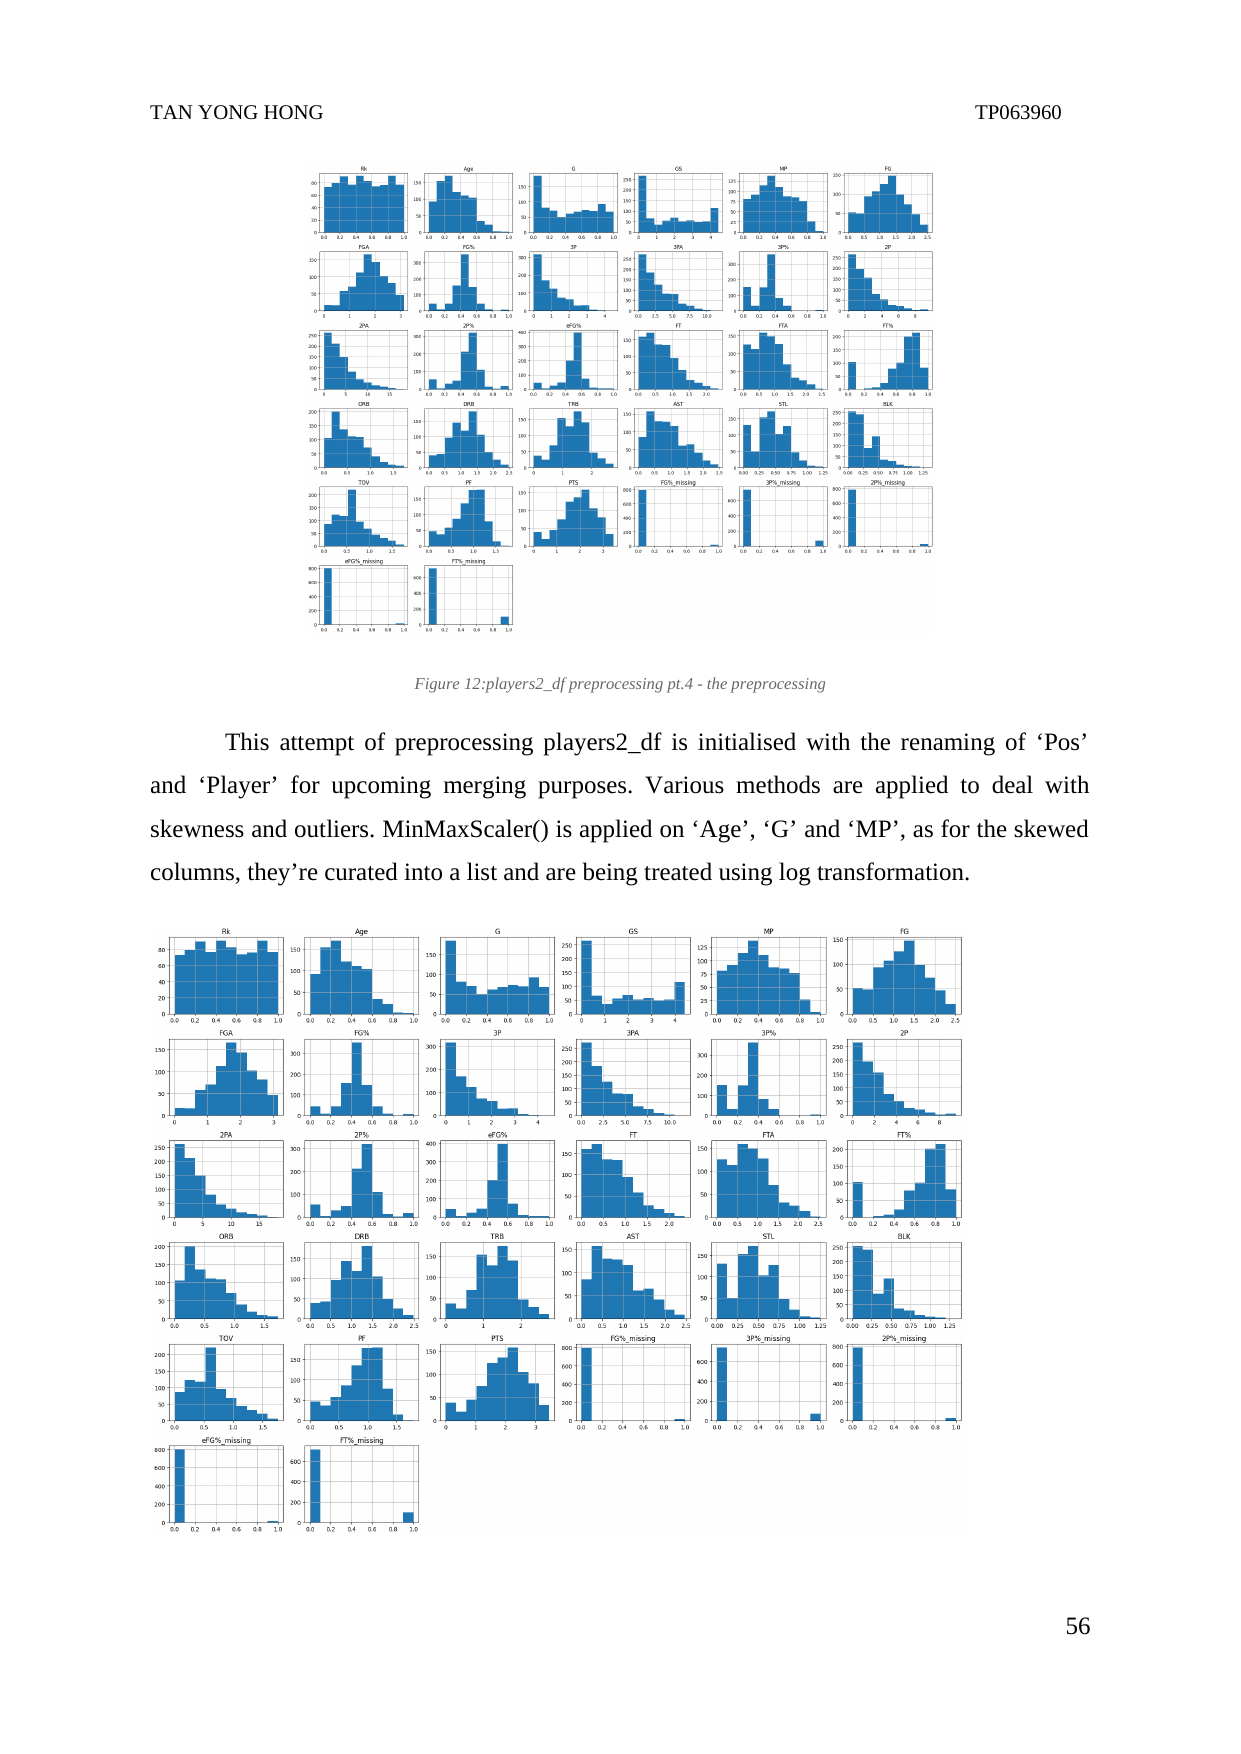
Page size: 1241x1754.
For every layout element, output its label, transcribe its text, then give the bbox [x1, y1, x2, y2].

subtitle Figure 12:players2_df preprocessing pt.4 - the preprocessing [150, 674, 1090, 693]
picture [150, 925, 965, 1536]
text This attempt of preprocessing players2_df is initialised with the renaming of ‘Pos’ and ‘Player’ for upcoming merging purposes. Various methods are applied to deal with skewness and outliers. MinMaxScaler() is applied on ‘Age’, ‘G’ and ‘MP’, as for the skewed columns, they’re curated into a list and are being treated using log transformation. [150, 727, 1090, 886]
picture [305, 163, 935, 635]
